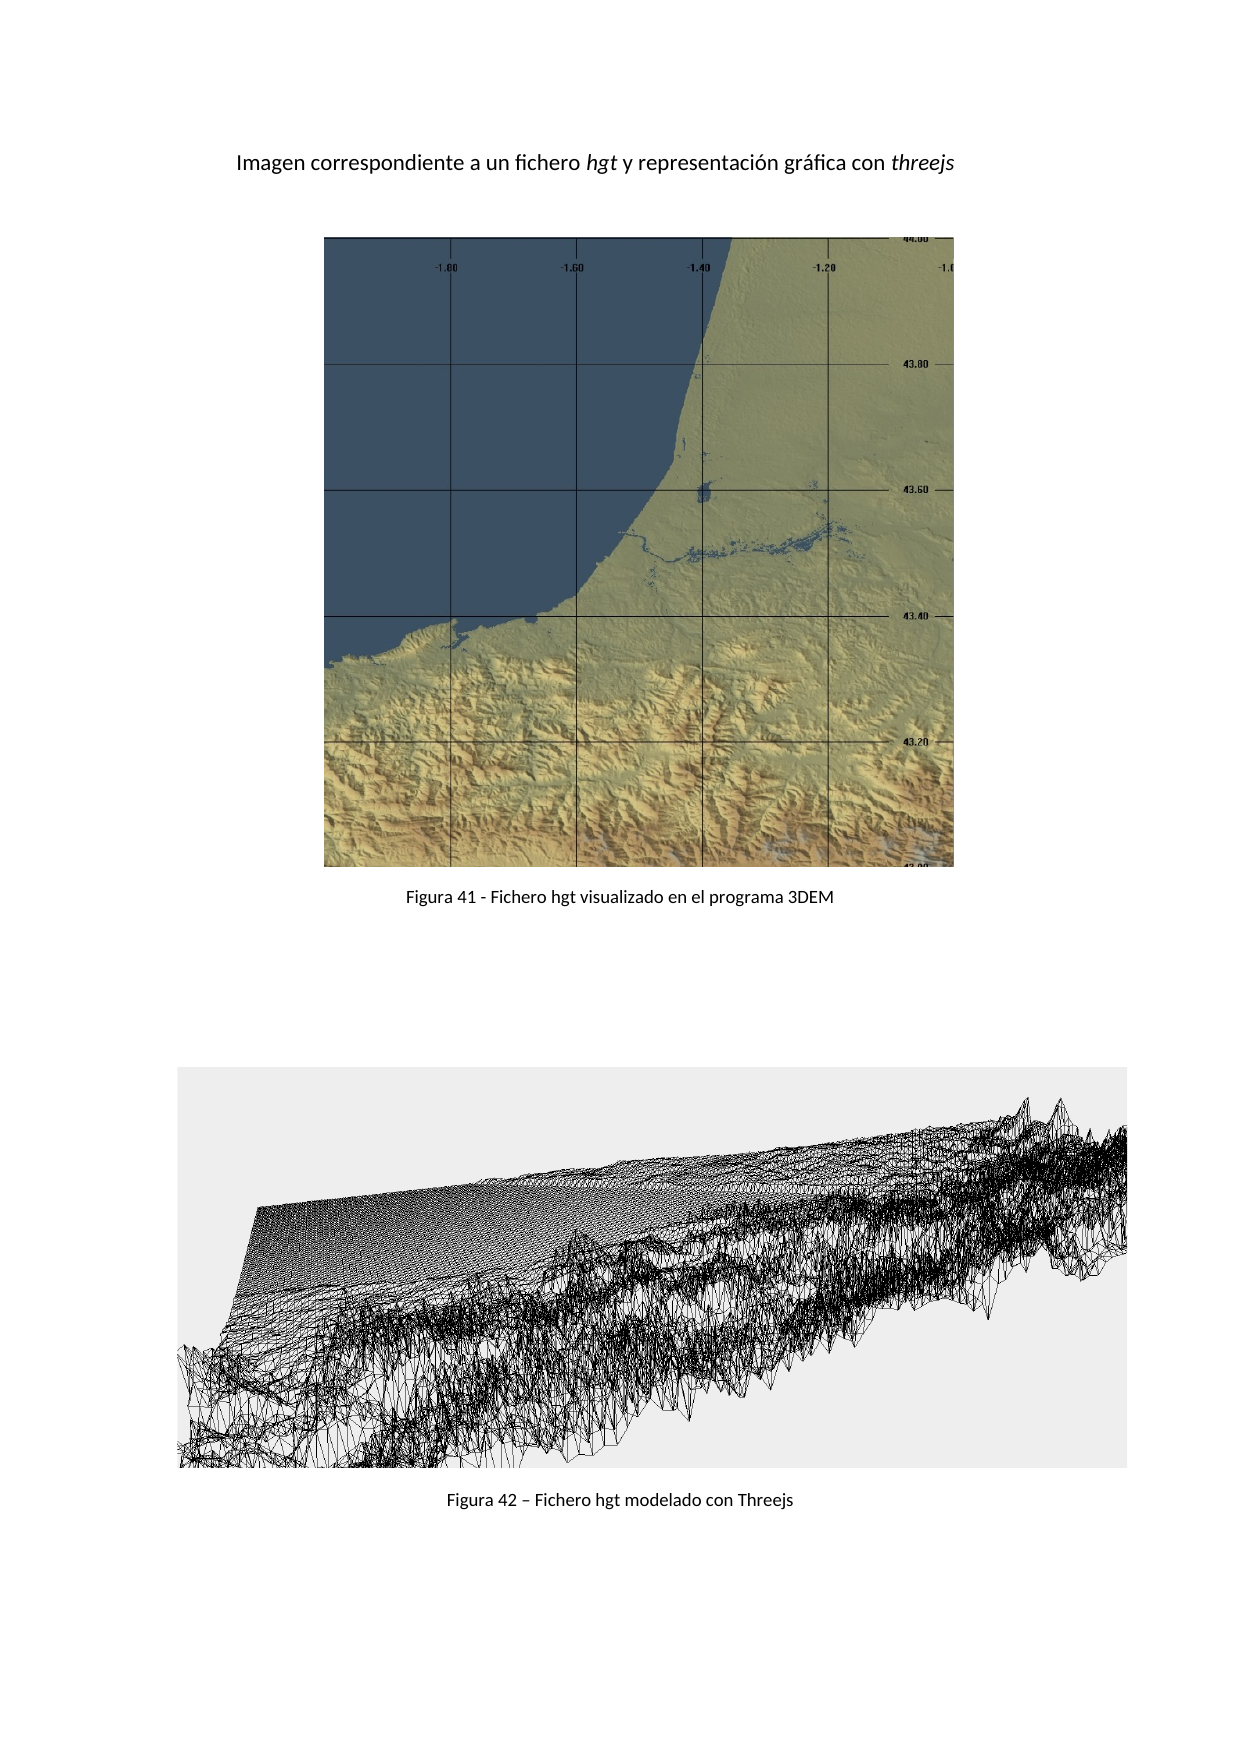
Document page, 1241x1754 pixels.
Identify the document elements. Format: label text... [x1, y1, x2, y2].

picture [324, 237, 954, 867]
text Figura 42 – Fichero hgt modelado con Threejs [177, 1488, 1063, 1511]
picture [177, 1067, 1128, 1469]
text Imagen correspondiente a un fichero hgt y representación gráfica con threejs [177, 148, 1063, 176]
text Figura 41 - Fichero hgt visualizado en el programa 3DEM [177, 886, 1063, 909]
